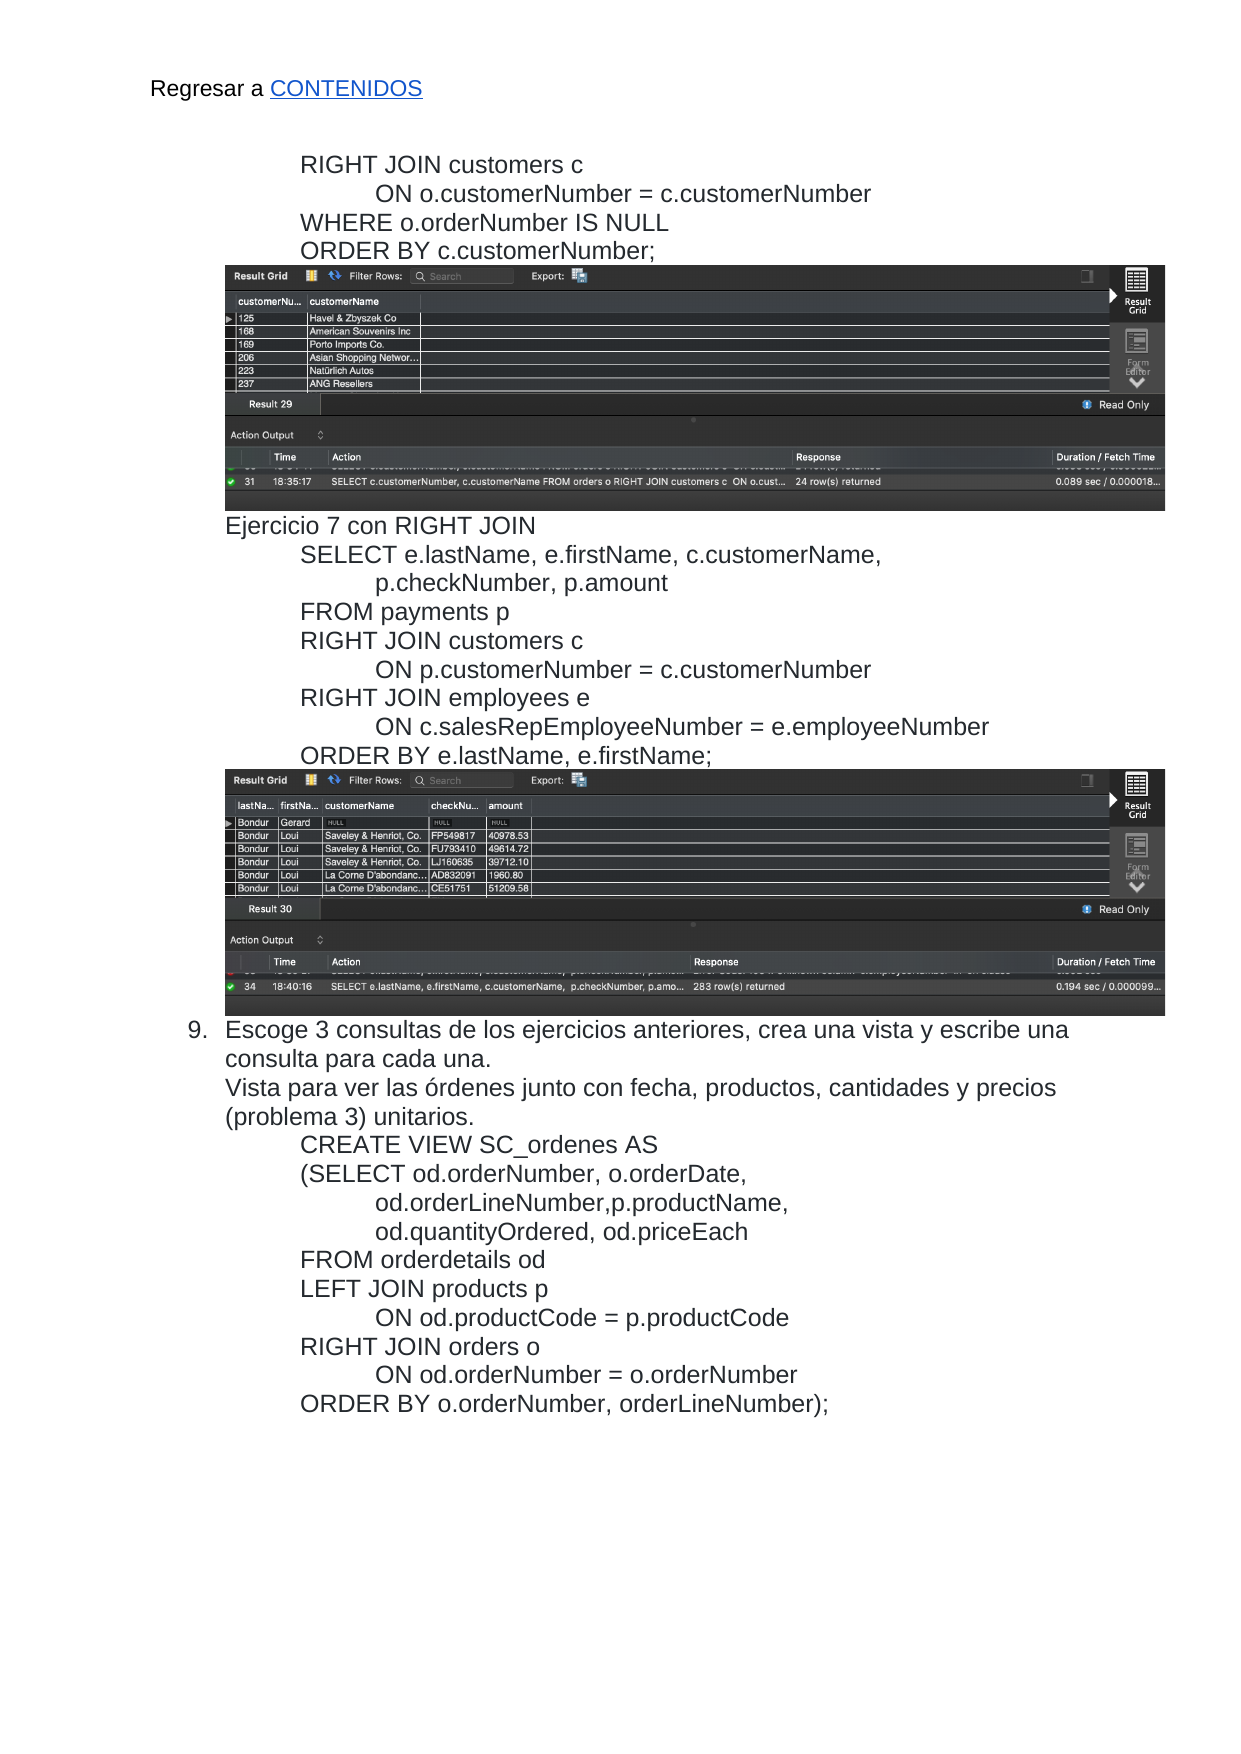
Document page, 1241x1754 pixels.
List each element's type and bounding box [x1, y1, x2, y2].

picture [225, 769, 1166, 1016]
list [187, 150, 1090, 1015]
picture [225, 265, 1166, 511]
list [187, 1015, 1090, 1418]
